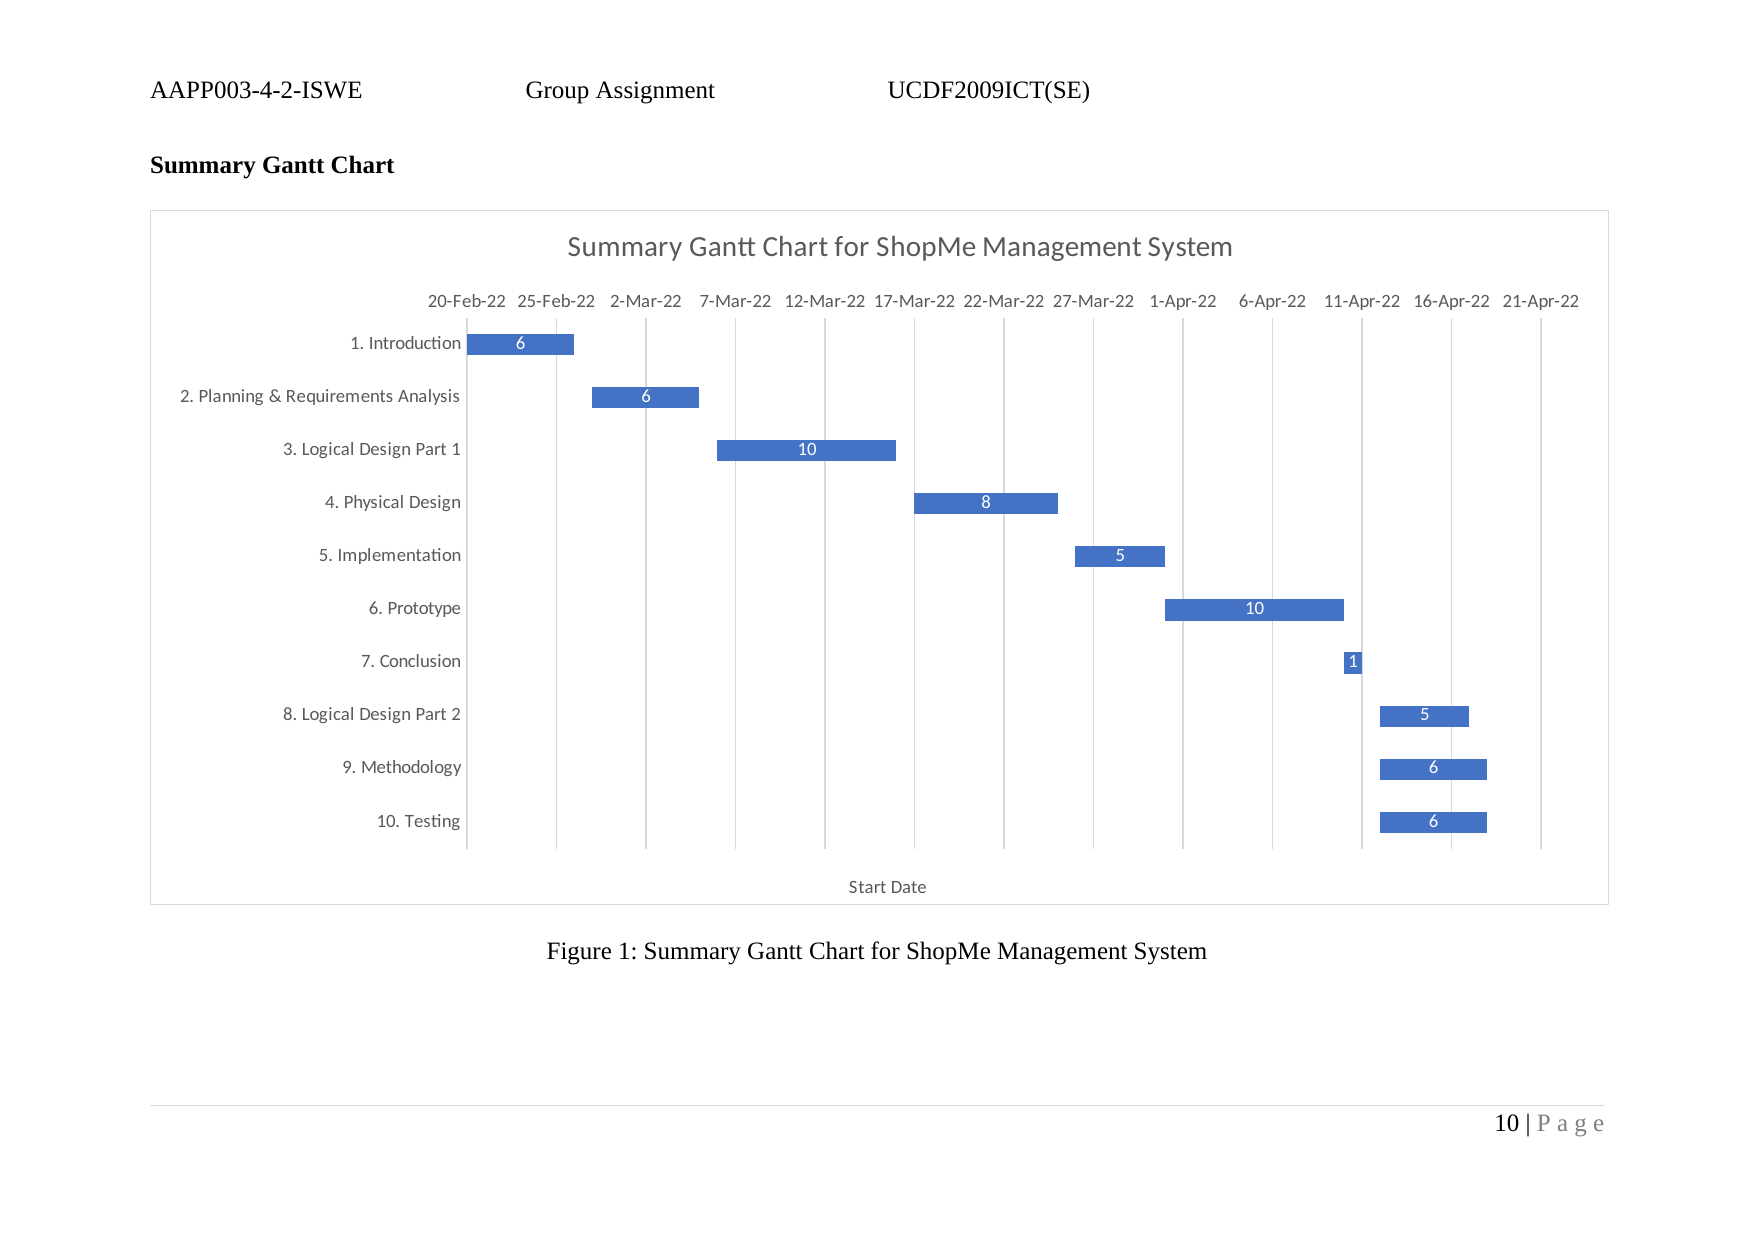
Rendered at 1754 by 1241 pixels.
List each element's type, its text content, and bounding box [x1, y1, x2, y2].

text Summary Gantt Chart [150, 150, 1604, 179]
text Figure 1: Summary Gantt Chart for ShopMe Management System [150, 936, 1604, 965]
